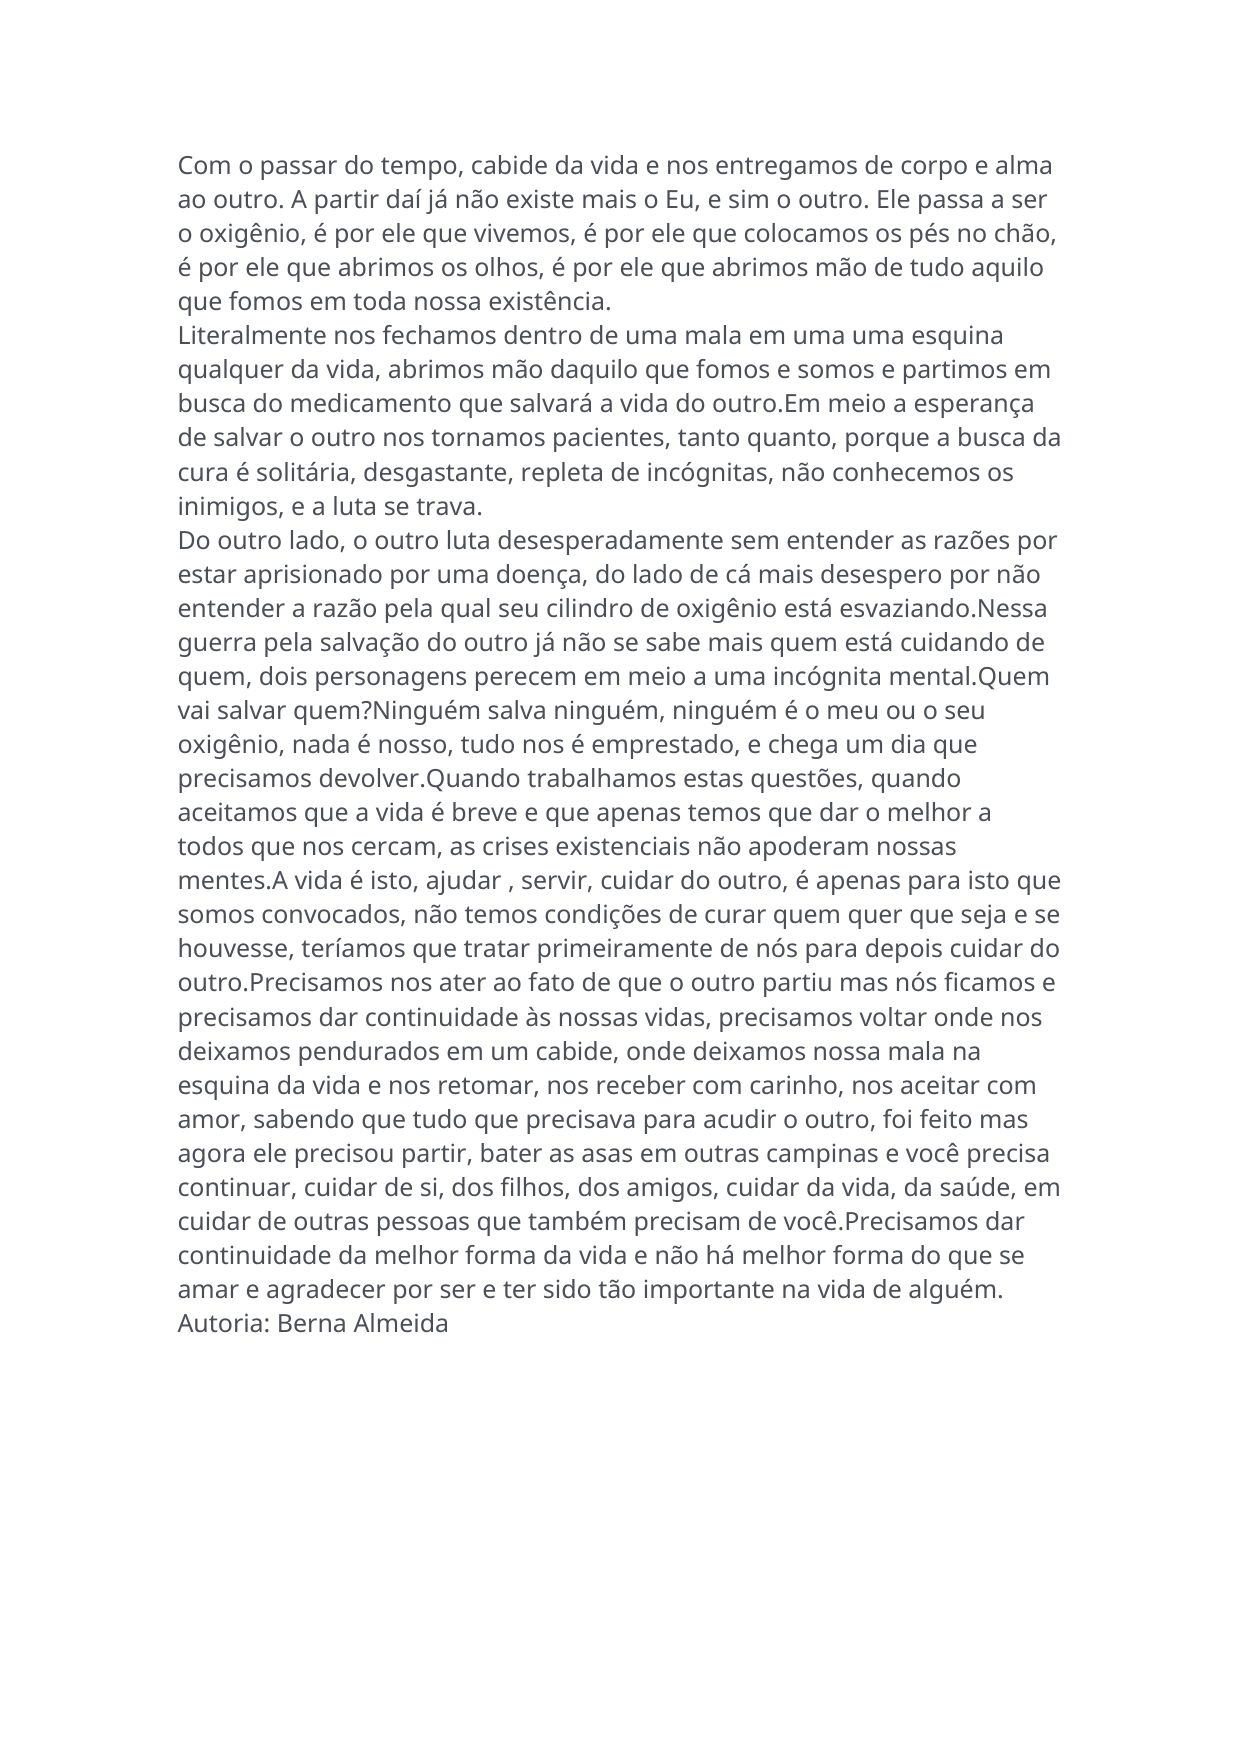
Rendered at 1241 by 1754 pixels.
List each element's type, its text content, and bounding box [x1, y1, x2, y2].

text Autoria: Berna Almeida [177, 1306, 1063, 1340]
text Literalmente nos fechamos dentro de uma mala em uma uma esquina qualquer da vida, abrimos mão daquilo que fomos e somos e partimos em busca do medicamento que salvará a vida do outro.Em meio a esperança de salvar o outro nos tornamos pacientes, tanto quanto, porque a busca da cura é solitária, desgastante, repleta de incógnitas, não conhecemos os inimigos, e a luta se trava. [177, 318, 1063, 522]
text Com o passar do tempo, cabide da vida e nos entregamos de corpo e alma ao outro. A partir daí já não existe mais o Eu, e sim o outro. Ele passa a ser o oxigênio, é por ele que vivemos, é por ele que colocamos os pés no chão, é por ele que abrimos os olhos, é por ele que abrimos mão de tudo aquilo que fomos em toda nossa existência. [177, 148, 1063, 318]
text Do outro lado, o outro luta desesperadamente sem entender as razões por estar aprisionado por uma doença, do lado de cá mais desespero por não entender a razão pela qual seu cilindro de oxigênio está esvaziando.Nessa guerra pela salvação do outro já não se sabe mais quem está cuidando de quem, dois personagens perecem em meio a uma incógnita mental.Quem vai salvar quem?Ninguém salva ninguém, ninguém é o meu ou o seu oxigênio, nada é nosso, tudo nos é emprestado, e chega um dia que precisamos devolver.Quando trabalhamos estas questões, quando aceitamos que a vida é breve e que apenas temos que dar o melhor a todos que nos cercam, as crises existenciais não apoderam nossas mentes.A vida é isto, ajudar , servir, cuidar do outro, é apenas para isto que somos convocados, não temos condições de curar quem quer que seja e se houvesse, teríamos que tratar primeiramente de nós para depois cuidar do outro.Precisamos nos ater ao fato de que o outro partiu mas nós ficamos e precisamos dar continuidade às nossas vidas, precisamos voltar onde nos deixamos pendurados em um cabide, onde deixamos nossa mala na esquina da vida e nos retomar, nos receber com carinho, nos aceitar com amor, sabendo que tudo que precisava para acudir o outro, foi feito mas agora ele precisou partir, bater as asas em outras campinas e você precisa continuar, cuidar de si, dos filhos, dos amigos, cuidar da vida, da saúde, em cuidar de outras pessoas que também precisam de você.Precisamos dar continuidade da melhor forma da vida e não há melhor forma do que se amar e agradecer por ser e ter sido tão importante na vida de alguém. [177, 522, 1063, 1306]
